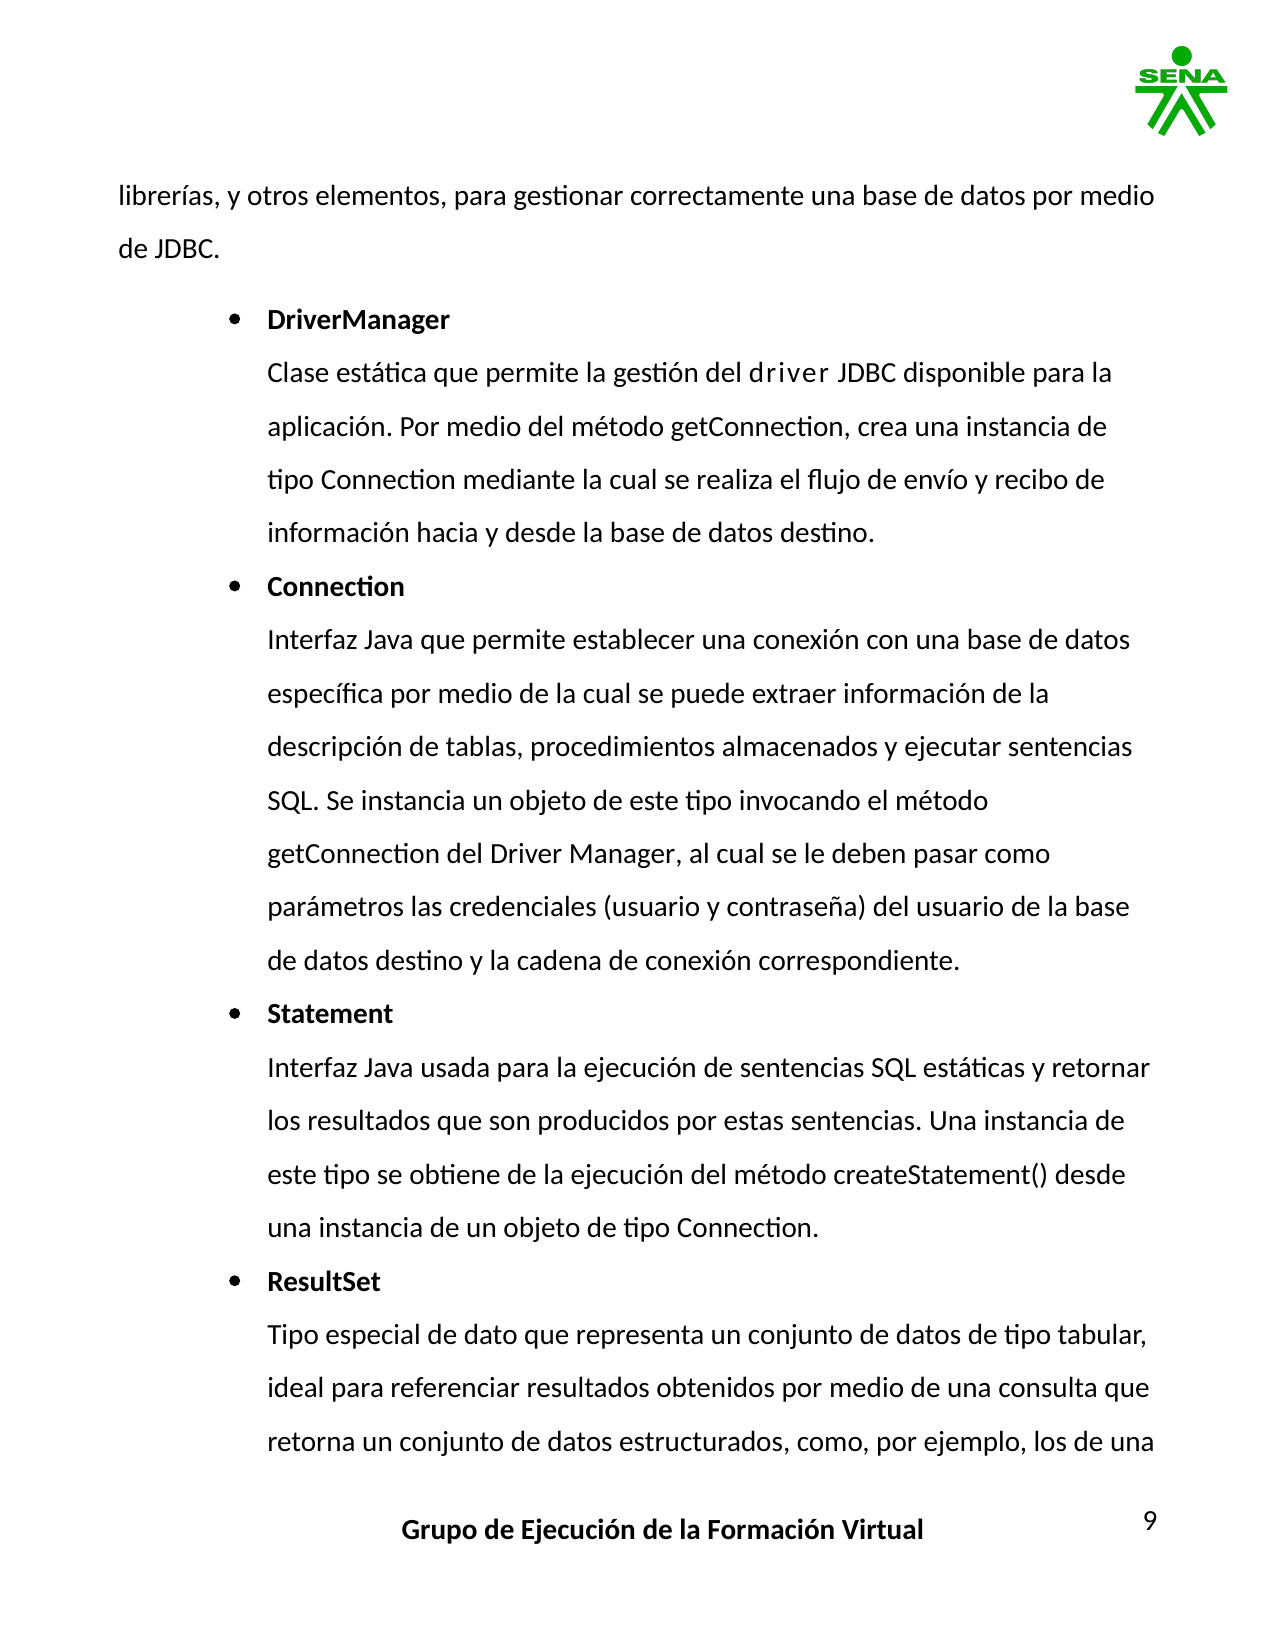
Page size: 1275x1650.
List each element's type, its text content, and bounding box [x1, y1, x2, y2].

picture [1135, 46, 1228, 136]
list Connection [229, 568, 1157, 603]
list ResultSet [229, 1263, 1157, 1298]
list DriverManager [229, 301, 1157, 336]
list Interfaz Java usada para la ejecución de sentencias SQL estáticas y retornar los resultados que son producidos por estas sentencias. Una instancia de este tipo se obtiene de la ejecución del método createStatement() desde una instancia de un objeto de tipo Connection. [267, 1049, 1157, 1245]
list Interfaz Java que permite establecer una conexión con una base de datos específica por medio de la cual se puede extraer información de la descripción de tablas, procedimientos almacenados y ejecutar sentencias SQL. Se instancia un objeto de este tipo invocando el método getConnection del Driver Manager, al cual se le deben pasar como parámetros las credenciales (usuario y contraseña) del usuario de la base de datos destino y la cadena de conexión correspondiente. [267, 621, 1157, 978]
list Statement [229, 995, 1157, 1031]
list Clase estática que permite la gestión del driver JDBC disponible para la aplicación. Por medio del método getConnection, crea una instancia de tipo Connection mediante la cual se realiza el flujo de envío y recibo de información hacia y desde la base de datos destino. [267, 354, 1157, 550]
